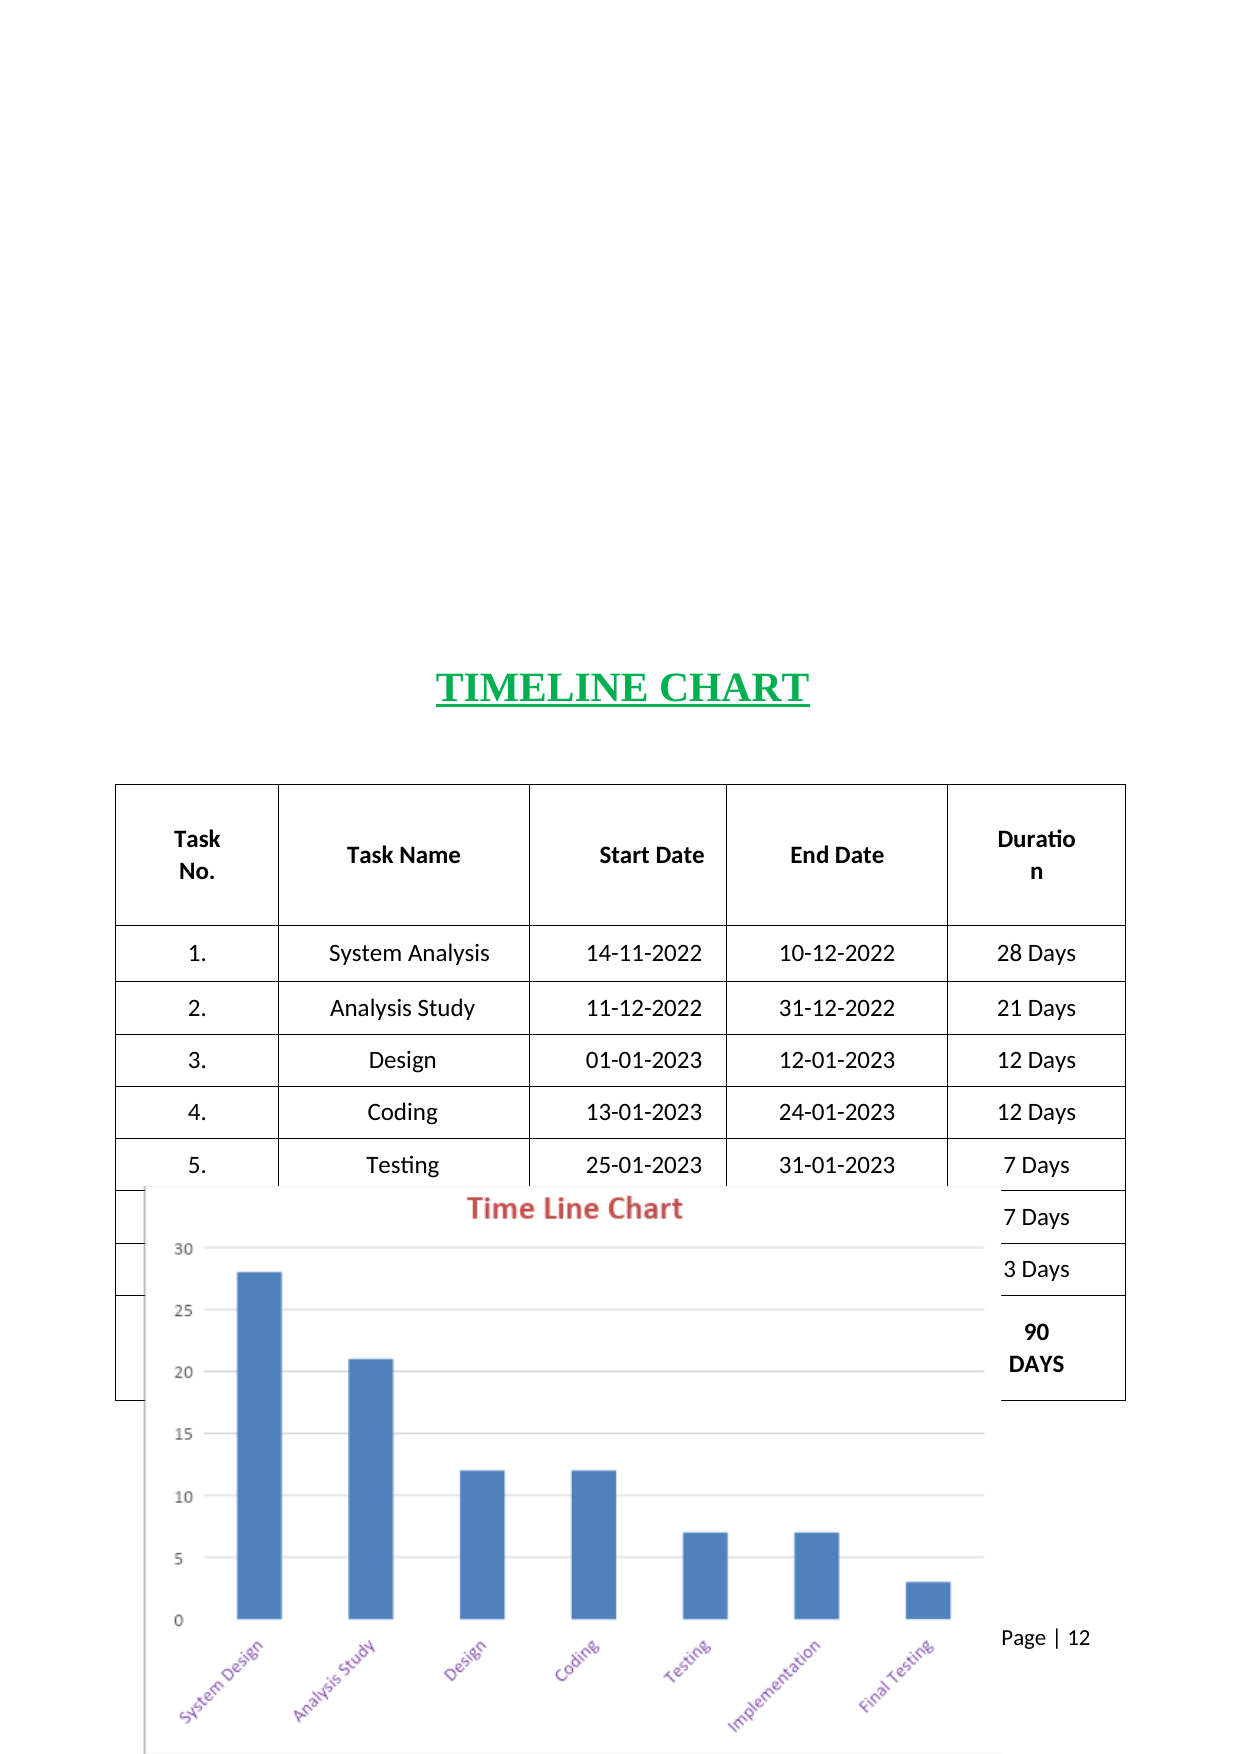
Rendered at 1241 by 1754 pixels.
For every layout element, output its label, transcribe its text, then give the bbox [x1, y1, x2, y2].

table_cell 28 Days [948, 926, 1125, 981]
picture [142, 1186, 1002, 1754]
table_cell 12 Days [948, 1087, 1125, 1138]
table_cell 7 Days [1002, 1191, 1125, 1243]
table_cell 1. [116, 926, 278, 981]
table_cell 2. [116, 982, 278, 1033]
table_header Task No. [116, 785, 278, 925]
text TIMELINE CHART [150, 663, 1095, 711]
table_cell 10-12-2022 [727, 926, 947, 981]
table_cell Design [279, 1035, 529, 1086]
table_cell 3. [116, 1035, 278, 1086]
table_cell 90 DAYS [1002, 1296, 1125, 1400]
table_header Duration [948, 785, 1125, 925]
table_cell 7 Days [948, 1139, 1125, 1190]
table_cell 24-01-2023 [727, 1087, 947, 1138]
table_header End Date [727, 785, 947, 925]
table_cell 13-01-2023 [530, 1087, 726, 1138]
table_cell 31-01-2023 [727, 1139, 947, 1186]
table_cell 4. [116, 1087, 278, 1138]
table_cell 01-01-2023 [530, 1035, 726, 1086]
table_cell 7. [116, 1244, 142, 1295]
table_header Task Name [279, 785, 529, 925]
table_cell Testing [279, 1139, 529, 1186]
table_header Start Date [530, 785, 726, 925]
table_cell 12-01-2023 [727, 1035, 947, 1086]
table_cell [116, 1296, 142, 1400]
table_cell 31-12-2022 [727, 982, 947, 1033]
table_cell Coding [279, 1087, 529, 1138]
table_cell 11-12-2022 [530, 982, 726, 1033]
table_cell System Analysis [279, 926, 529, 981]
table_cell 3 Days [1002, 1244, 1125, 1295]
table_cell 25-01-2023 [530, 1139, 726, 1186]
table_cell 5. [116, 1139, 278, 1190]
table_cell 21 Days [948, 982, 1125, 1033]
table_cell Analysis Study [279, 982, 529, 1033]
table_cell 6. [116, 1191, 142, 1243]
table_cell 12 Days [948, 1035, 1125, 1086]
table_cell 14-11-2022 [530, 926, 726, 981]
